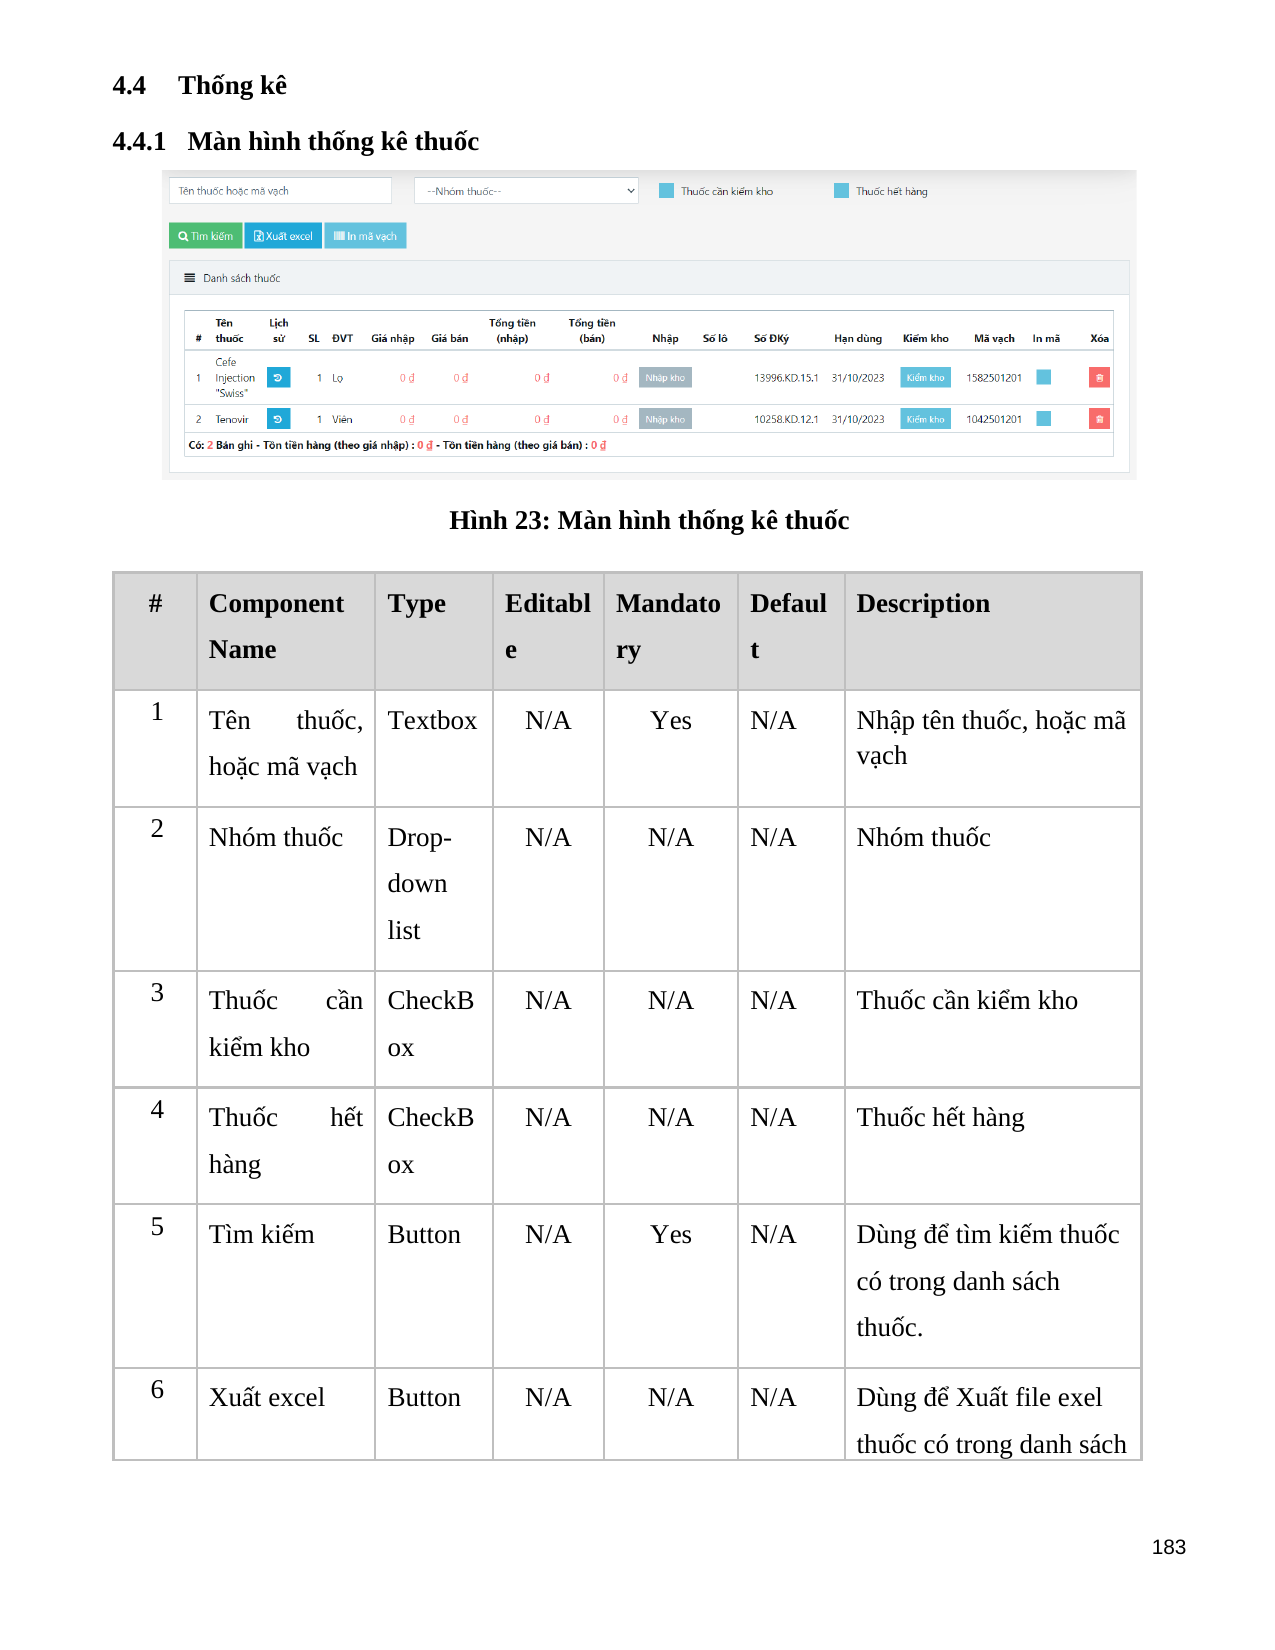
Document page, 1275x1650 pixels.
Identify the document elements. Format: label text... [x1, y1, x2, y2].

subtitle Màn hình thống kê thuốc [112, 125, 1186, 156]
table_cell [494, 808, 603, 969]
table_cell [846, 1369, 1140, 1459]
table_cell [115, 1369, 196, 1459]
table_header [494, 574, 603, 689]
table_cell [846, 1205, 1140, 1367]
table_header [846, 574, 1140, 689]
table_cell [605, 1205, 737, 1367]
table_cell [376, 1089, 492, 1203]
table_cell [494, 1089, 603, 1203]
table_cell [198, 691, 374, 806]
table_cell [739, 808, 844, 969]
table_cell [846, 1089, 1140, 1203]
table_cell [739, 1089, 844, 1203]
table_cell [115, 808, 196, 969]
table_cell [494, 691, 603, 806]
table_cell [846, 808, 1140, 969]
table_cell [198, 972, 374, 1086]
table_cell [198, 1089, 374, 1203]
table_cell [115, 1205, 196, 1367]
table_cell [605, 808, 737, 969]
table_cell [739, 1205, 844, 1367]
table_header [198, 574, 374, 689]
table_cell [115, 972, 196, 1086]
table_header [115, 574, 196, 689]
text Hình 23: Màn hình thống kê thuốc [112, 504, 1186, 535]
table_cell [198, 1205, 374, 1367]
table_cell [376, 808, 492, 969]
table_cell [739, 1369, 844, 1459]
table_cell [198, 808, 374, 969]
subtitle Thống kê [112, 69, 1186, 100]
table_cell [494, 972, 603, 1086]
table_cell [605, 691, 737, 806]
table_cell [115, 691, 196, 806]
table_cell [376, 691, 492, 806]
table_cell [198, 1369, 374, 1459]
picture [161, 168, 1137, 480]
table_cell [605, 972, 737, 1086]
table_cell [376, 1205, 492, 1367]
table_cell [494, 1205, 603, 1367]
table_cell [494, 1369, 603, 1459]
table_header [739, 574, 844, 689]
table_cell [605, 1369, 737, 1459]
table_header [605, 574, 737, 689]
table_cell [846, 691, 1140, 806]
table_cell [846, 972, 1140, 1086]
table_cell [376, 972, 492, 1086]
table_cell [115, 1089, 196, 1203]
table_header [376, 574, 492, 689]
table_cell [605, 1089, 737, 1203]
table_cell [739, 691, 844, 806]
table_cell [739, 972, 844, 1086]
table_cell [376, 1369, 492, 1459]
